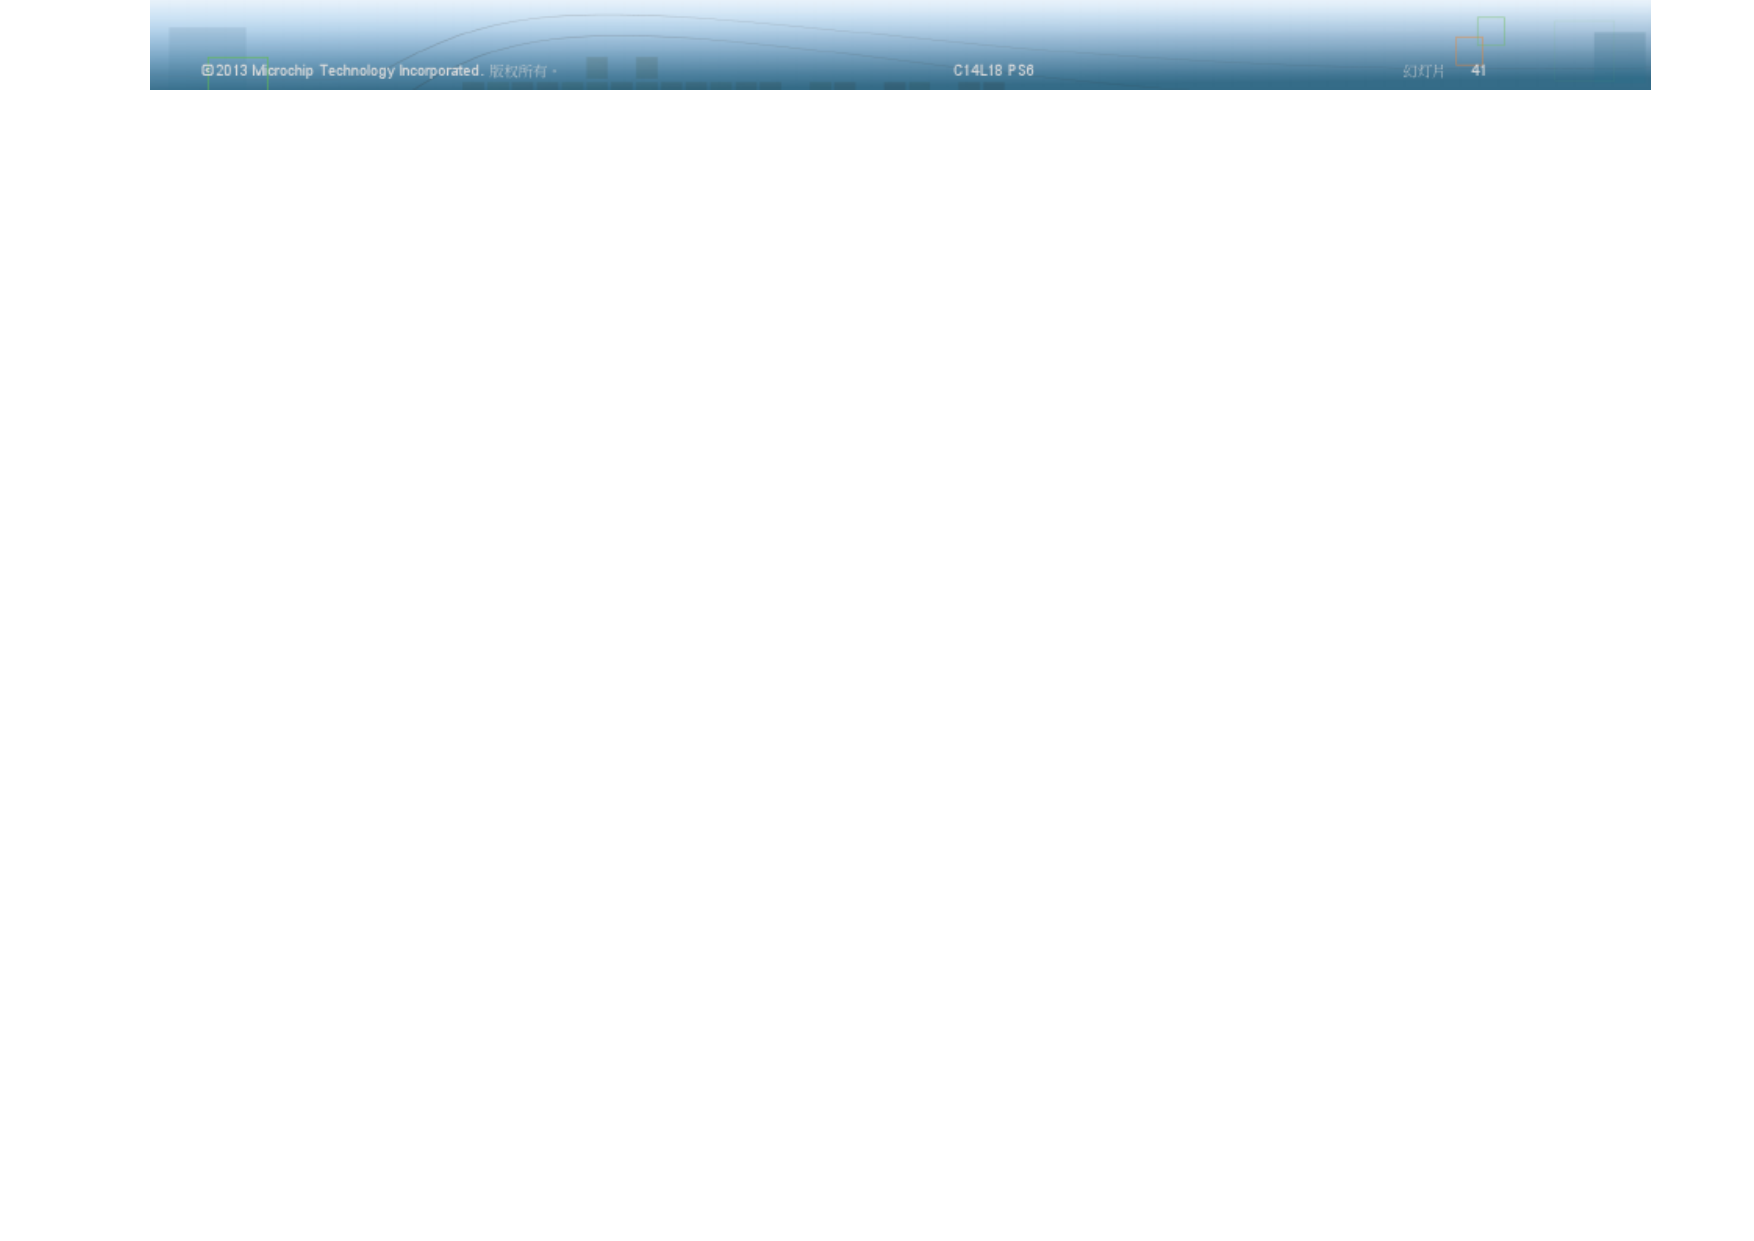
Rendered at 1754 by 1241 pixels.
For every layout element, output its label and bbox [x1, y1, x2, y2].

picture [150, 0, 1651, 90]
